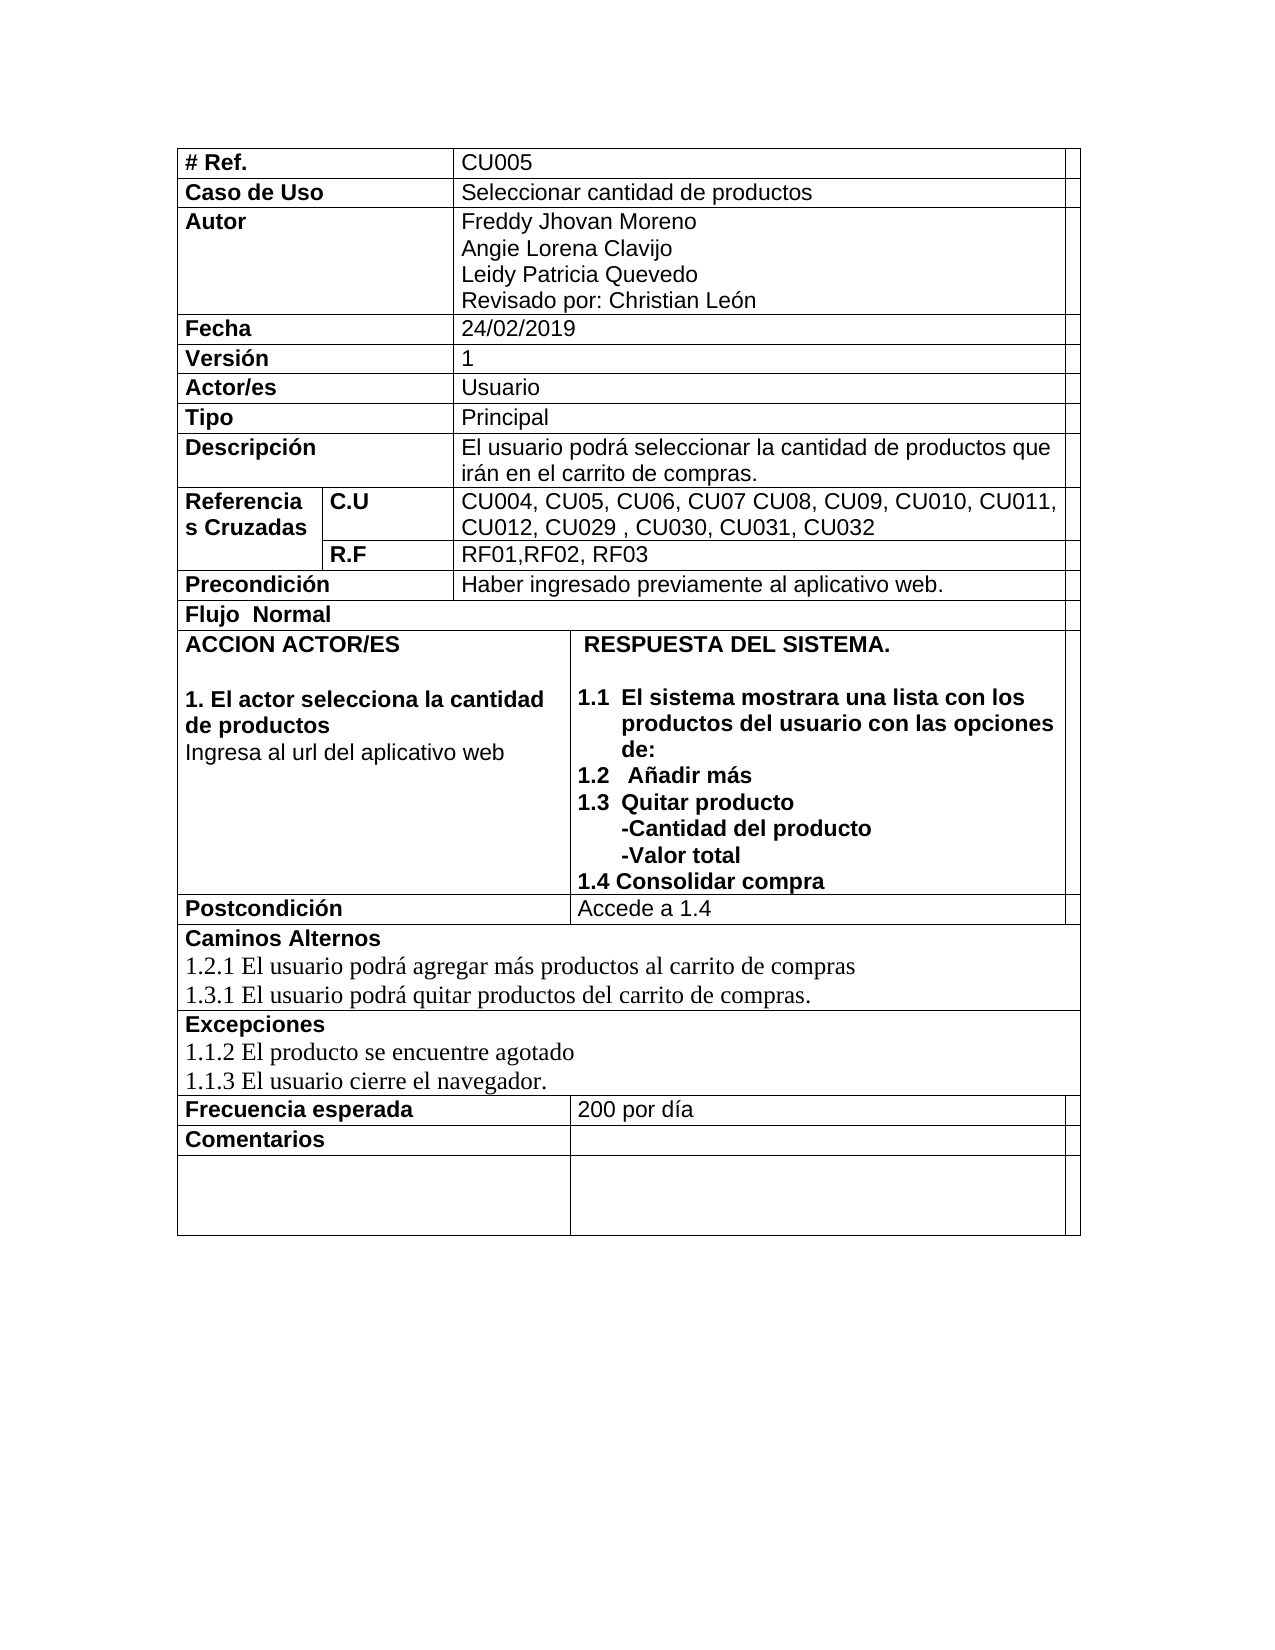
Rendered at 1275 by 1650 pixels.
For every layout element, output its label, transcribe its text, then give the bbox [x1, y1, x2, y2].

table_cell C.U [323, 488, 453, 540]
table_cell [1066, 208, 1080, 314]
table_cell Principal [454, 404, 1065, 433]
table_header CU005 [454, 149, 1065, 177]
table_cell [1066, 434, 1080, 487]
table_cell [1066, 1156, 1080, 1235]
table_cell [1066, 601, 1080, 630]
table_cell Accede a 1.4 [571, 895, 1065, 924]
table_cell Usuario [454, 374, 1065, 403]
table_cell [571, 1156, 1065, 1235]
table_cell Caminos Alternos 1.2.1 El usuario podrá agregar más productos al carrito de compras 1.3.1 El usuario podrá quitar productos del carrito de compras. [178, 925, 1080, 1010]
table_cell CU004, CU05, CU06, CU07 CU08, CU09, CU010, CU011, CU012, CU029 , CU030, CU031, CU032 [454, 488, 1065, 540]
table_cell [178, 1156, 570, 1235]
table_cell [1066, 179, 1080, 207]
table_cell [1066, 1096, 1080, 1125]
table_cell Autor [178, 208, 453, 314]
table_cell Haber ingresado previamente al aplicativo web. [454, 571, 1065, 600]
table_cell Descripción [178, 434, 453, 487]
table_header [1066, 149, 1080, 177]
table_cell R.F [323, 541, 453, 570]
table_cell RESPUESTA DEL SISTEMA. El sistema mostrara una lista con los productos del usuario con las opciones de: Añadir más Quitar producto -Cantidad del producto -Valor total 1.4 Consolidar compra [571, 631, 1065, 894]
table_cell Versión [178, 345, 453, 373]
table_cell [1066, 631, 1080, 894]
table_cell [571, 1126, 1065, 1155]
table_cell [1066, 374, 1080, 403]
table_cell Freddy Jhovan Moreno Angie Lorena Clavijo Leidy Patricia Quevedo Revisado por: Christian León [454, 208, 1065, 314]
table_cell Tipo [178, 404, 453, 433]
table_cell [1066, 345, 1080, 373]
table_cell Caso de Uso [178, 179, 453, 207]
table_cell Frecuencia esperada [178, 1096, 570, 1125]
table_cell Postcondición [178, 895, 570, 924]
table_cell [1066, 315, 1080, 343]
table_cell [1066, 541, 1080, 570]
table_cell [1066, 404, 1080, 433]
table_cell 200 por día [571, 1096, 1065, 1125]
table_cell [1066, 488, 1080, 540]
table_cell RF01,RF02, RF03 [454, 541, 1065, 570]
table_cell [1066, 1126, 1080, 1155]
table_cell 1 [454, 345, 1065, 373]
table_cell 24/02/2019 [454, 315, 1065, 343]
table_header # Ref. [178, 149, 453, 177]
table_cell [1066, 571, 1080, 600]
table_cell El usuario podrá seleccionar la cantidad de productos que irán en el carrito de compras. [454, 434, 1065, 487]
table_cell [1066, 895, 1080, 924]
table_cell Excepciones 1.1.2 El producto se encuentre agotado 1.1.3 El usuario cierre el navegador. [178, 1011, 1080, 1095]
table_cell Comentarios [178, 1126, 570, 1155]
table_cell Actor/es [178, 374, 453, 403]
table_cell Fecha [178, 315, 453, 343]
table_cell Referencias Cruzadas [178, 488, 322, 570]
table_cell Precondición [178, 571, 453, 600]
table_cell Flujo Normal [178, 601, 1065, 630]
table_cell ACCION ACTOR/ES 1. El actor selecciona la cantidad de productos Ingresa al url del aplicativo web [178, 631, 570, 894]
table_cell Seleccionar cantidad de productos [454, 179, 1065, 207]
